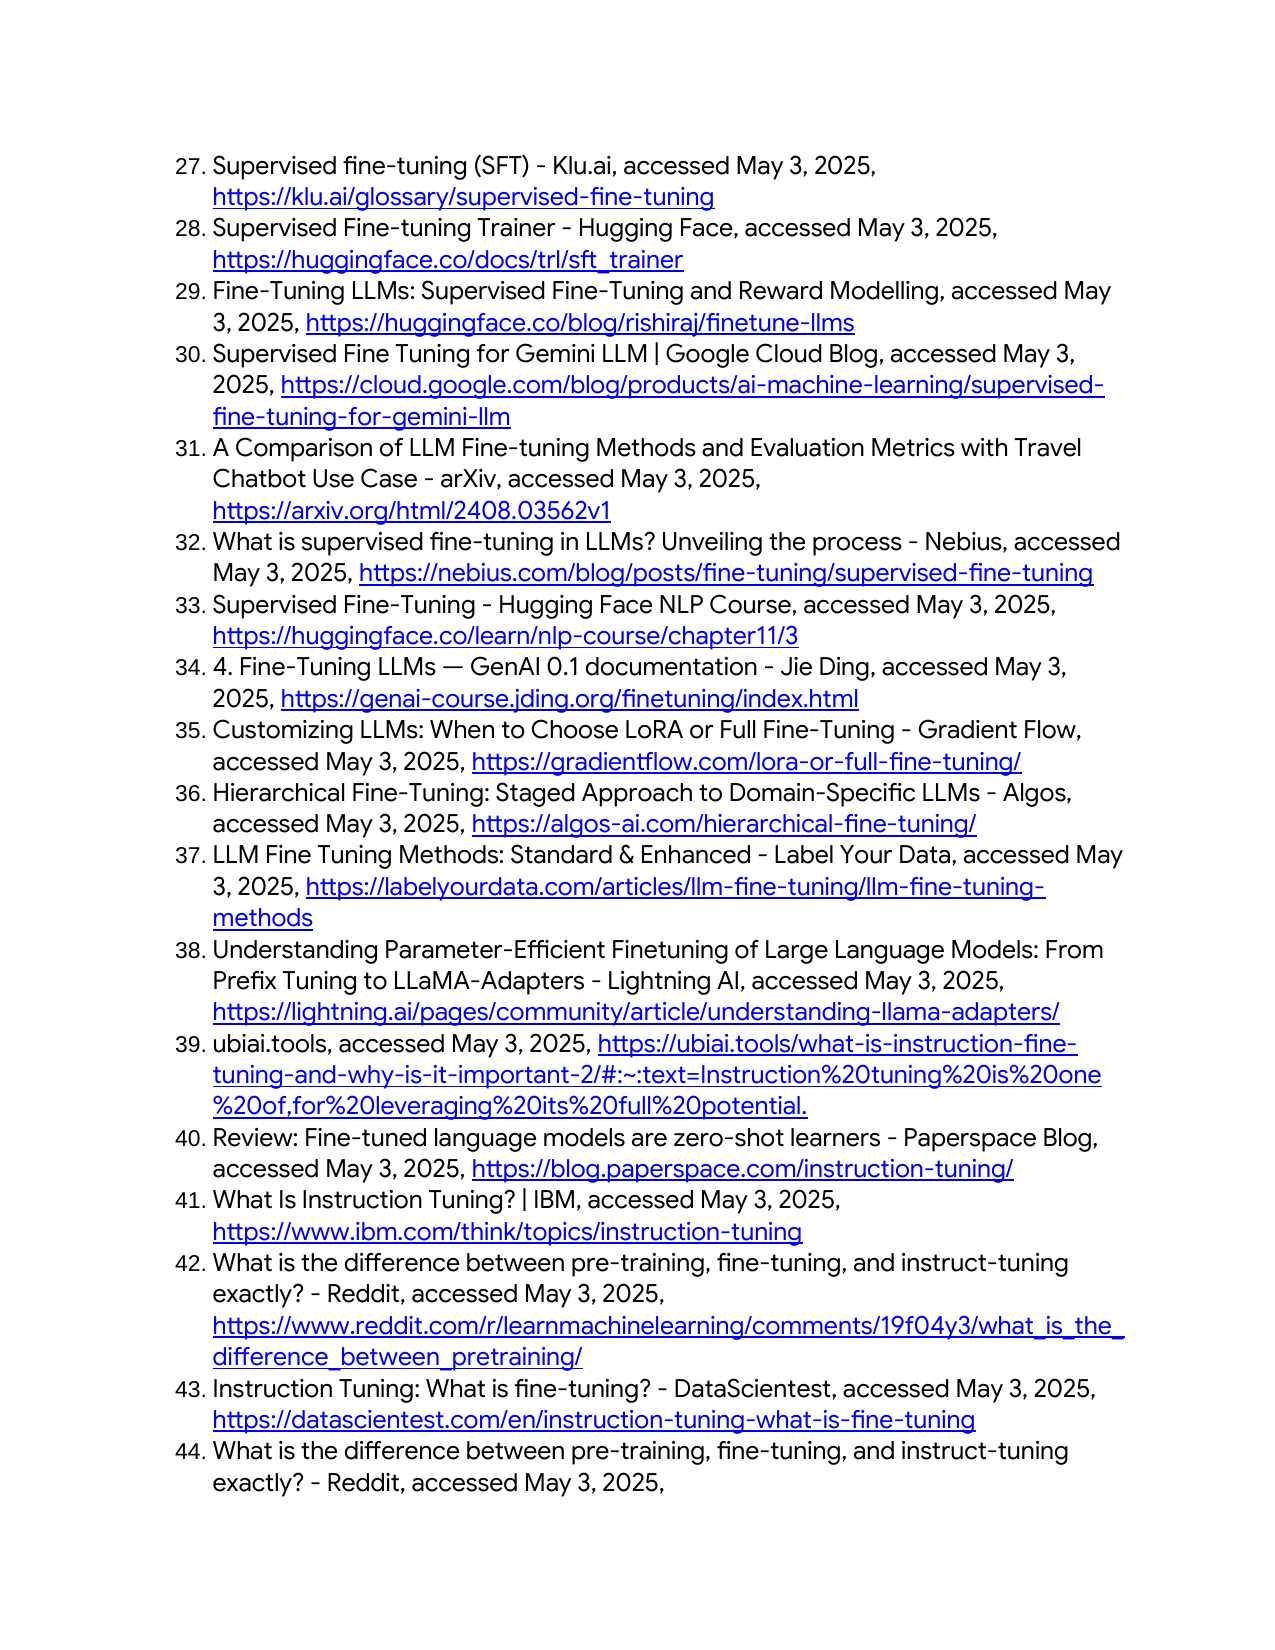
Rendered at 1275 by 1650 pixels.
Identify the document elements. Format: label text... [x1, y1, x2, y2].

list ubiai.tools, accessed May 3, 2025, https://ubiai.tools/what-is-instruction-fine-tuning-and-why-is-it-important-2/#:~:text=Instruction%20tuning%20is%20one%20of,for%20leveraging%20its%20full%20potential. [175, 1028, 1125, 1122]
list What is the difference between pre-training, fine-tuning, and instruct-tuning exactly? - Reddit, accessed May 3, 2025, https://www.reddit.com/r/learnmachinelearning/comments/19f04y3/what_is_the_difference_between_pretraining/ [175, 1247, 1125, 1373]
list A Comparison of LLM Fine-tuning Methods and Evaluation Metrics with Travel Chatbot Use Case - arXiv, accessed May 3, 2025, https://arxiv.org/html/2408.03562v1 [175, 432, 1125, 526]
list Customizing LLMs: When to Choose LoRA or Full Fine-Tuning - Gradient Flow, accessed May 3, 2025, https://gradientflow.com/lora-or-full-fine-tuning/ [175, 714, 1125, 777]
list Supervised Fine Tuning for Gemini LLM | Google Cloud Blog, accessed May 3, 2025, https://cloud.google.com/blog/products/ai-machine-learning/supervised-fine-tuning-for-gemini-llm [175, 338, 1125, 432]
list Fine-Tuning LLMs: Supervised Fine-Tuning and Reward Modelling, accessed May 3, 2025, https://huggingface.co/blog/rishiraj/finetune-llms [175, 275, 1125, 338]
list Hierarchical Fine-Tuning: Staged Approach to Domain-Specific LLMs - Algos, accessed May 3, 2025, https://algos-ai.com/hierarchical-fine-tuning/ [175, 777, 1125, 840]
list 4. Fine-Tuning LLMs — GenAI 0.1 documentation - Jie Ding, accessed May 3, 2025, https://genai-course.jding.org/finetuning/index.html [175, 652, 1125, 714]
list What Is Instruction Tuning? | IBM, accessed May 3, 2025, https://www.ibm.com/think/topics/instruction-tuning [175, 1185, 1125, 1247]
list Instruction Tuning: What is fine-tuning? - DataScientest, accessed May 3, 2025, https://datascientest.com/en/instruction-tuning-what-is-fine-tuning [175, 1373, 1125, 1436]
list Review: Fine-tuned language models are zero-shot learners - Paperspace Blog, accessed May 3, 2025, https://blog.paperspace.com/instruction-tuning/ [175, 1122, 1125, 1185]
list Supervised fine-tuning (SFT) - Klu.ai, accessed May 3, 2025, https://klu.ai/glossary/supervised-fine-tuning [175, 150, 1125, 213]
list Supervised Fine-Tuning - Hugging Face NLP Course, accessed May 3, 2025, https://huggingface.co/learn/nlp-course/chapter11/3 [175, 589, 1125, 652]
list Understanding Parameter-Efficient Finetuning of Large Language Models: From Prefix Tuning to LLaMA-Adapters - Lightning AI, accessed May 3, 2025, https://lightning.ai/pages/community/article/understanding-llama-adapters/ [175, 934, 1125, 1028]
list LLM Fine Tuning Methods: Standard & Enhanced - Label Your Data, accessed May 3, 2025, https://labelyourdata.com/articles/llm-fine-tuning/llm-fine-tuning-methods [175, 840, 1125, 934]
list What is supervised fine-tuning in LLMs? Unveiling the process - Nebius, accessed May 3, 2025, https://nebius.com/blog/posts/fine-tuning/supervised-fine-tuning [175, 526, 1125, 589]
list Supervised Fine-tuning Trainer - Hugging Face, accessed May 3, 2025, https://huggingface.co/docs/trl/sft_trainer [175, 213, 1125, 275]
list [175, 1436, 1125, 1498]
